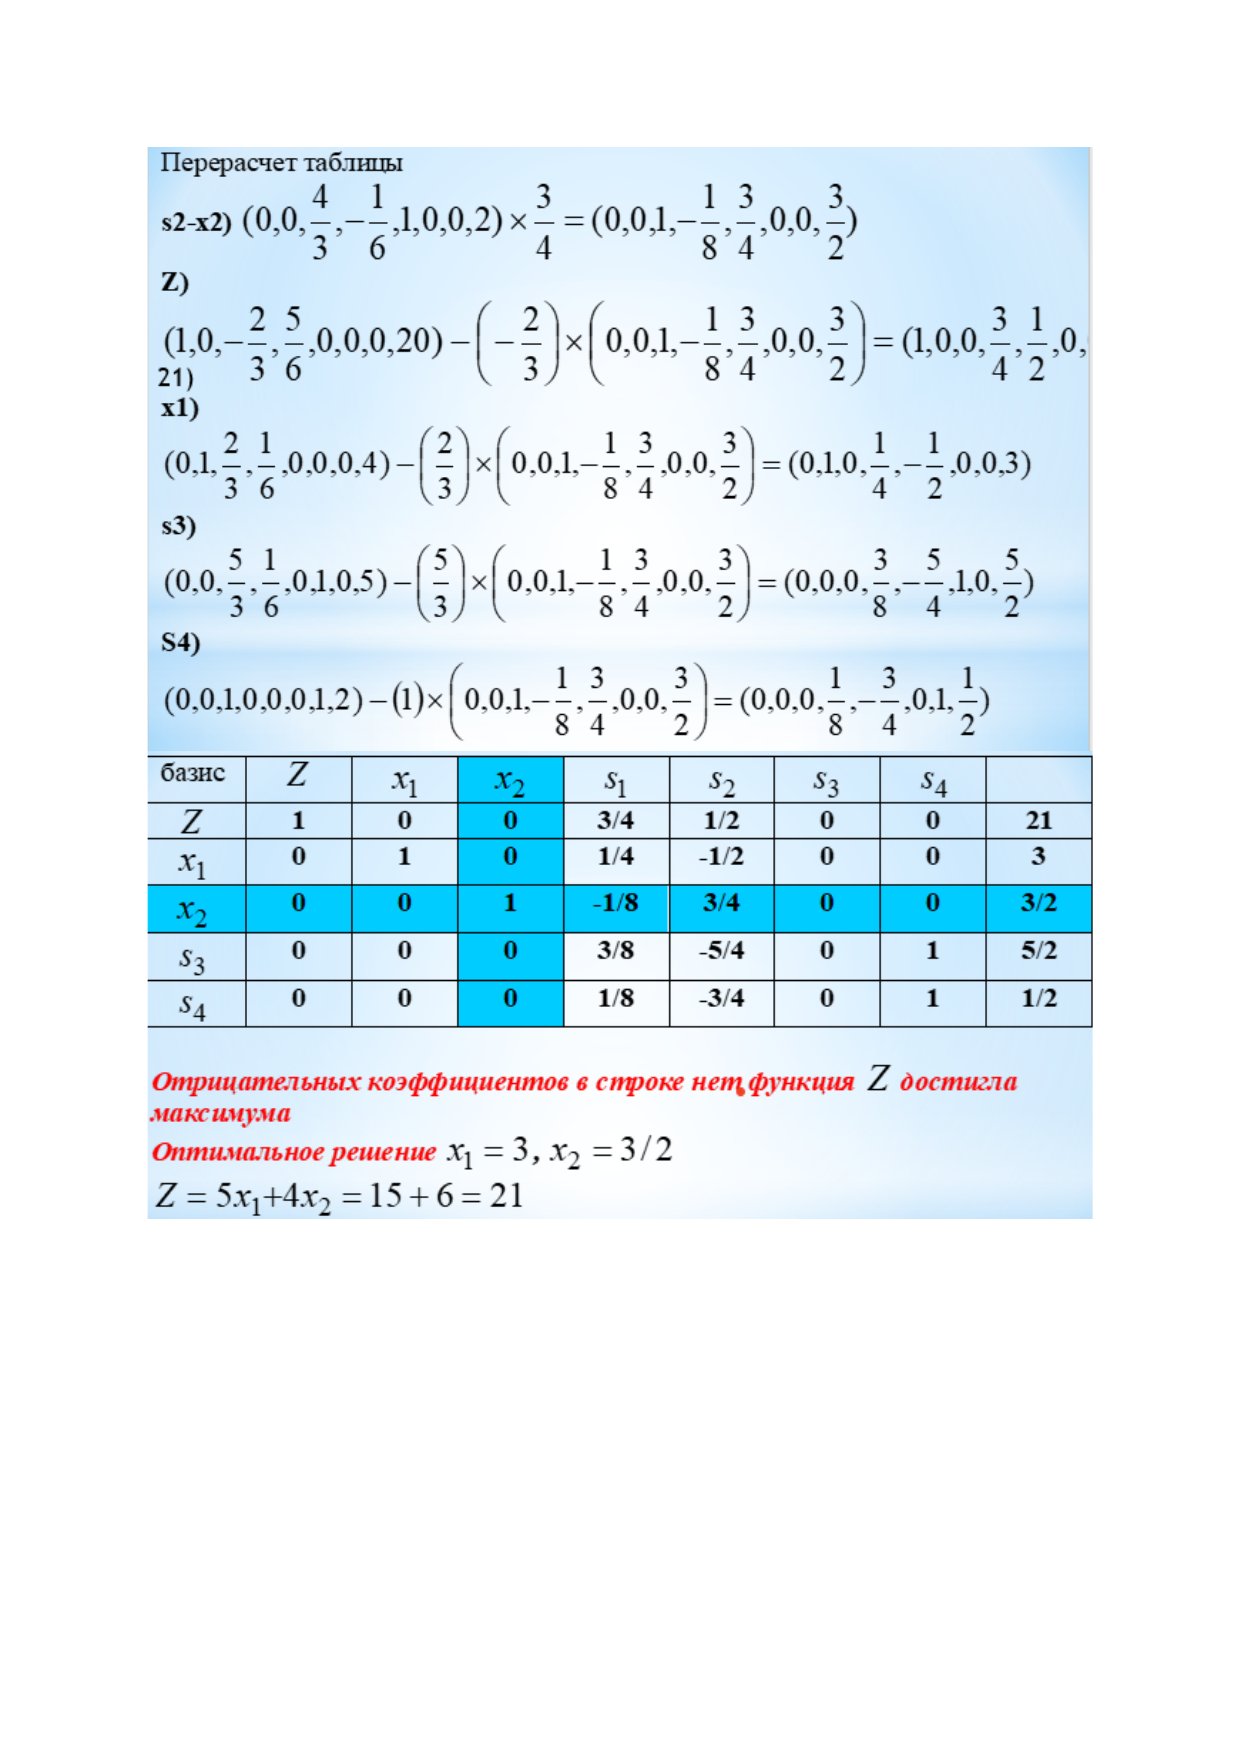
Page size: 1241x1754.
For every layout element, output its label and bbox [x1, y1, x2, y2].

picture [504, 812, 508, 827]
picture [147, 147, 1093, 1219]
picture [505, 895, 513, 910]
picture [707, 895, 716, 909]
picture [820, 895, 825, 909]
picture [926, 895, 930, 909]
picture [398, 895, 402, 910]
picture [504, 849, 508, 863]
picture [292, 895, 296, 910]
picture [504, 991, 508, 1006]
picture [625, 894, 637, 910]
picture [604, 894, 611, 910]
picture [1050, 894, 1055, 902]
picture [934, 896, 939, 910]
picture [732, 894, 737, 911]
picture [504, 942, 508, 957]
picture [1025, 895, 1034, 908]
picture [182, 903, 188, 918]
picture [828, 896, 833, 910]
picture [496, 773, 506, 787]
